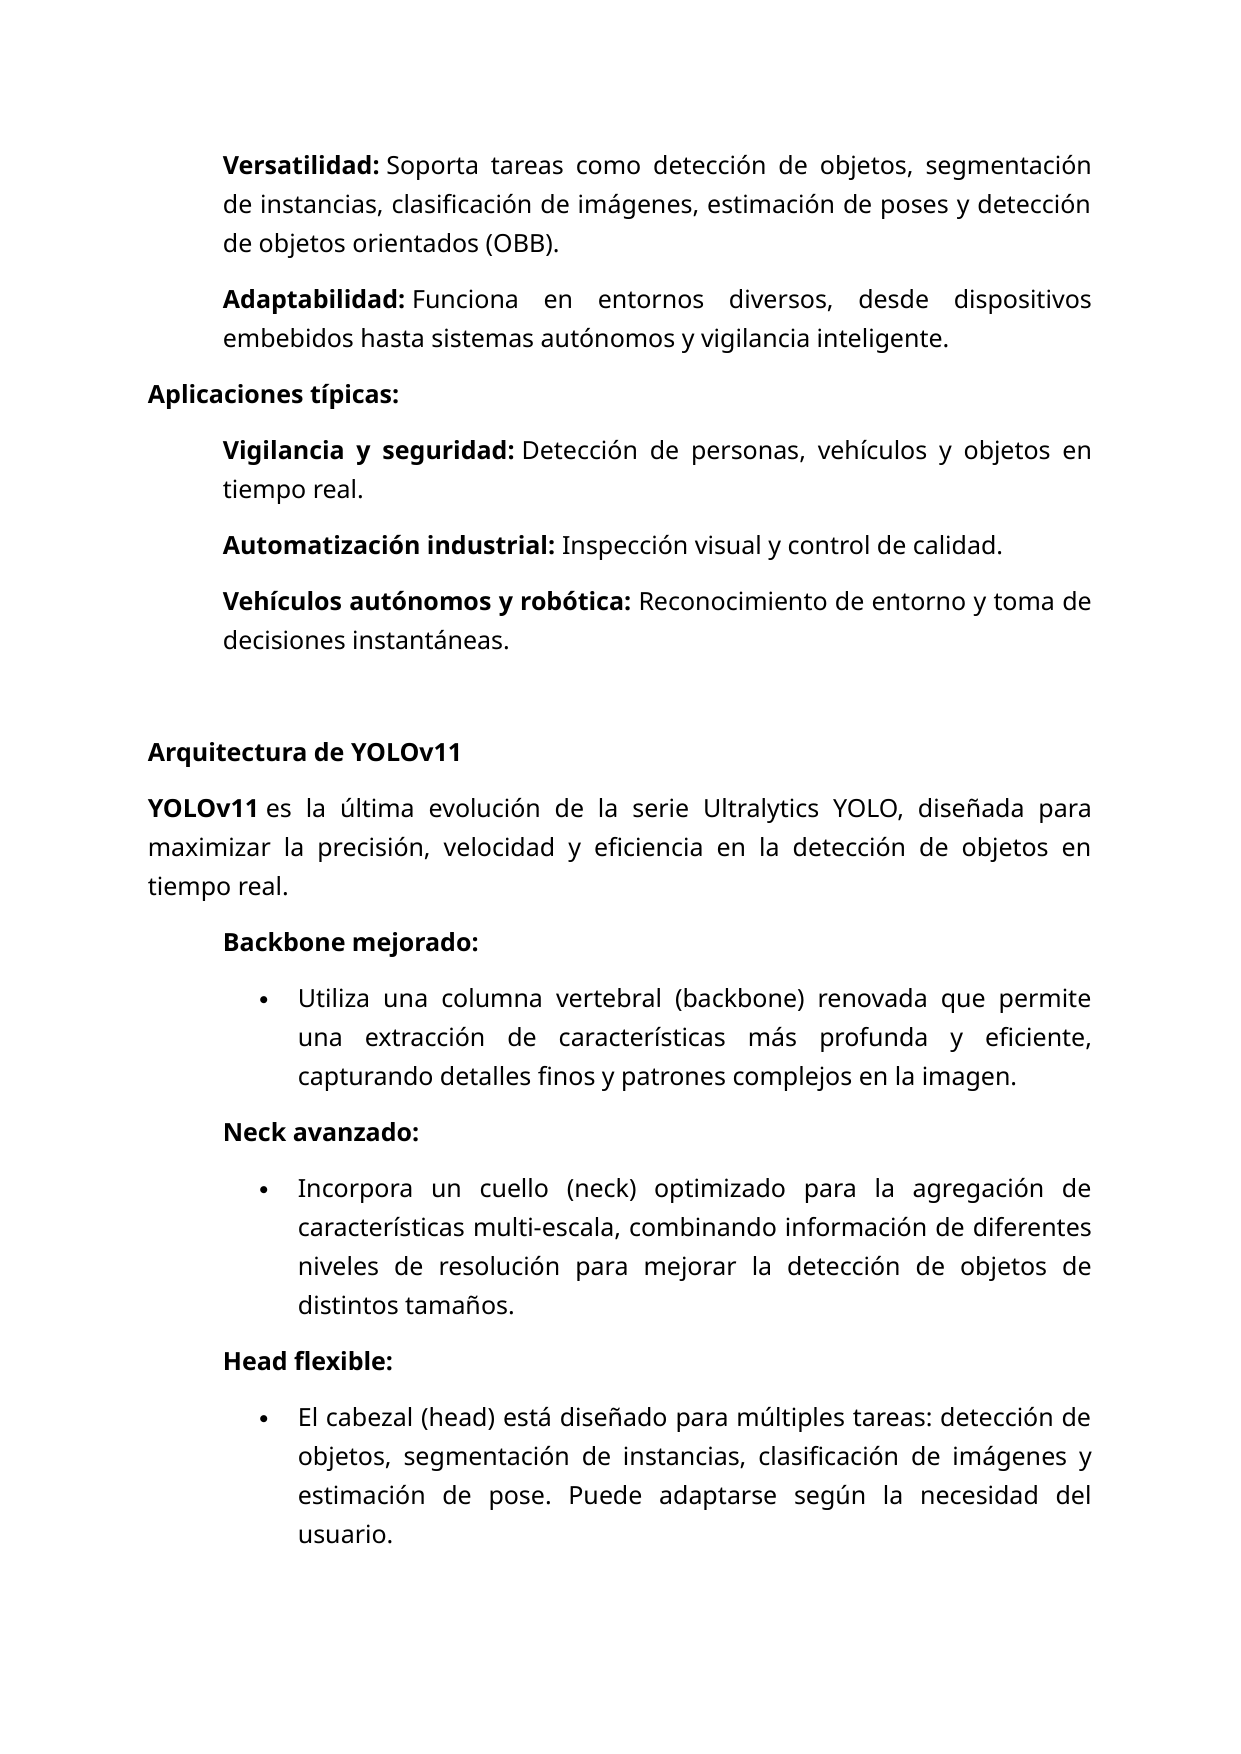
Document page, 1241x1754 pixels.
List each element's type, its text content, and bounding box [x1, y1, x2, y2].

list El cabezal (head) está diseñado para múltiples tareas: detección de objetos, segmentación de instancias, clasificación de imágenes y estimación de pose. Puede adaptarse según la necesidad del usuario. [260, 1399, 1092, 1551]
text Adaptabilidad: Funciona en entornos diversos, desde dispositivos embebidos hasta sistemas autónomos y vigilancia inteligente. [223, 282, 1092, 355]
list Incorpora un cuello (neck) optimizado para la agregación de características multi-escala, combinando información de diferentes niveles de resolución para mejorar la detección de objetos de distintos tamaños. [260, 1170, 1092, 1322]
text Vigilancia y seguridad: Detección de personas, vehículos y objetos en tiempo real. [223, 433, 1092, 506]
text YOLOv11 es la última evolución de la serie Ultralytics YOLO, diseñada para maximizar la precisión, velocidad y eficiencia en la detección de objetos en tiempo real. [148, 790, 1092, 903]
text Arquitectura de YOLOv11 [148, 734, 1092, 768]
list Utiliza una columna vertebral (backbone) renovada que permite una extracción de características más profunda y eficiente, capturando detalles finos y patrones complejos en la imagen. [260, 980, 1092, 1093]
text Versatilidad: Soporta tareas como detección de objetos, segmentación de instancias, clasificación de imágenes, estimación de poses y detección de objetos orientados (OBB). [223, 148, 1092, 260]
text Head flexible: [223, 1343, 1092, 1378]
text Automatización industrial: Inspección visual y control de calidad. [223, 528, 1092, 562]
text Backbone mejorado: [223, 924, 1092, 958]
text Vehículos autónomos y robótica: Reconocimiento de entorno y toma de decisiones instantáneas. [223, 583, 1092, 657]
text Neck avanzado: [223, 1114, 1092, 1148]
text Aplicaciones típicas: [148, 377, 1092, 411]
